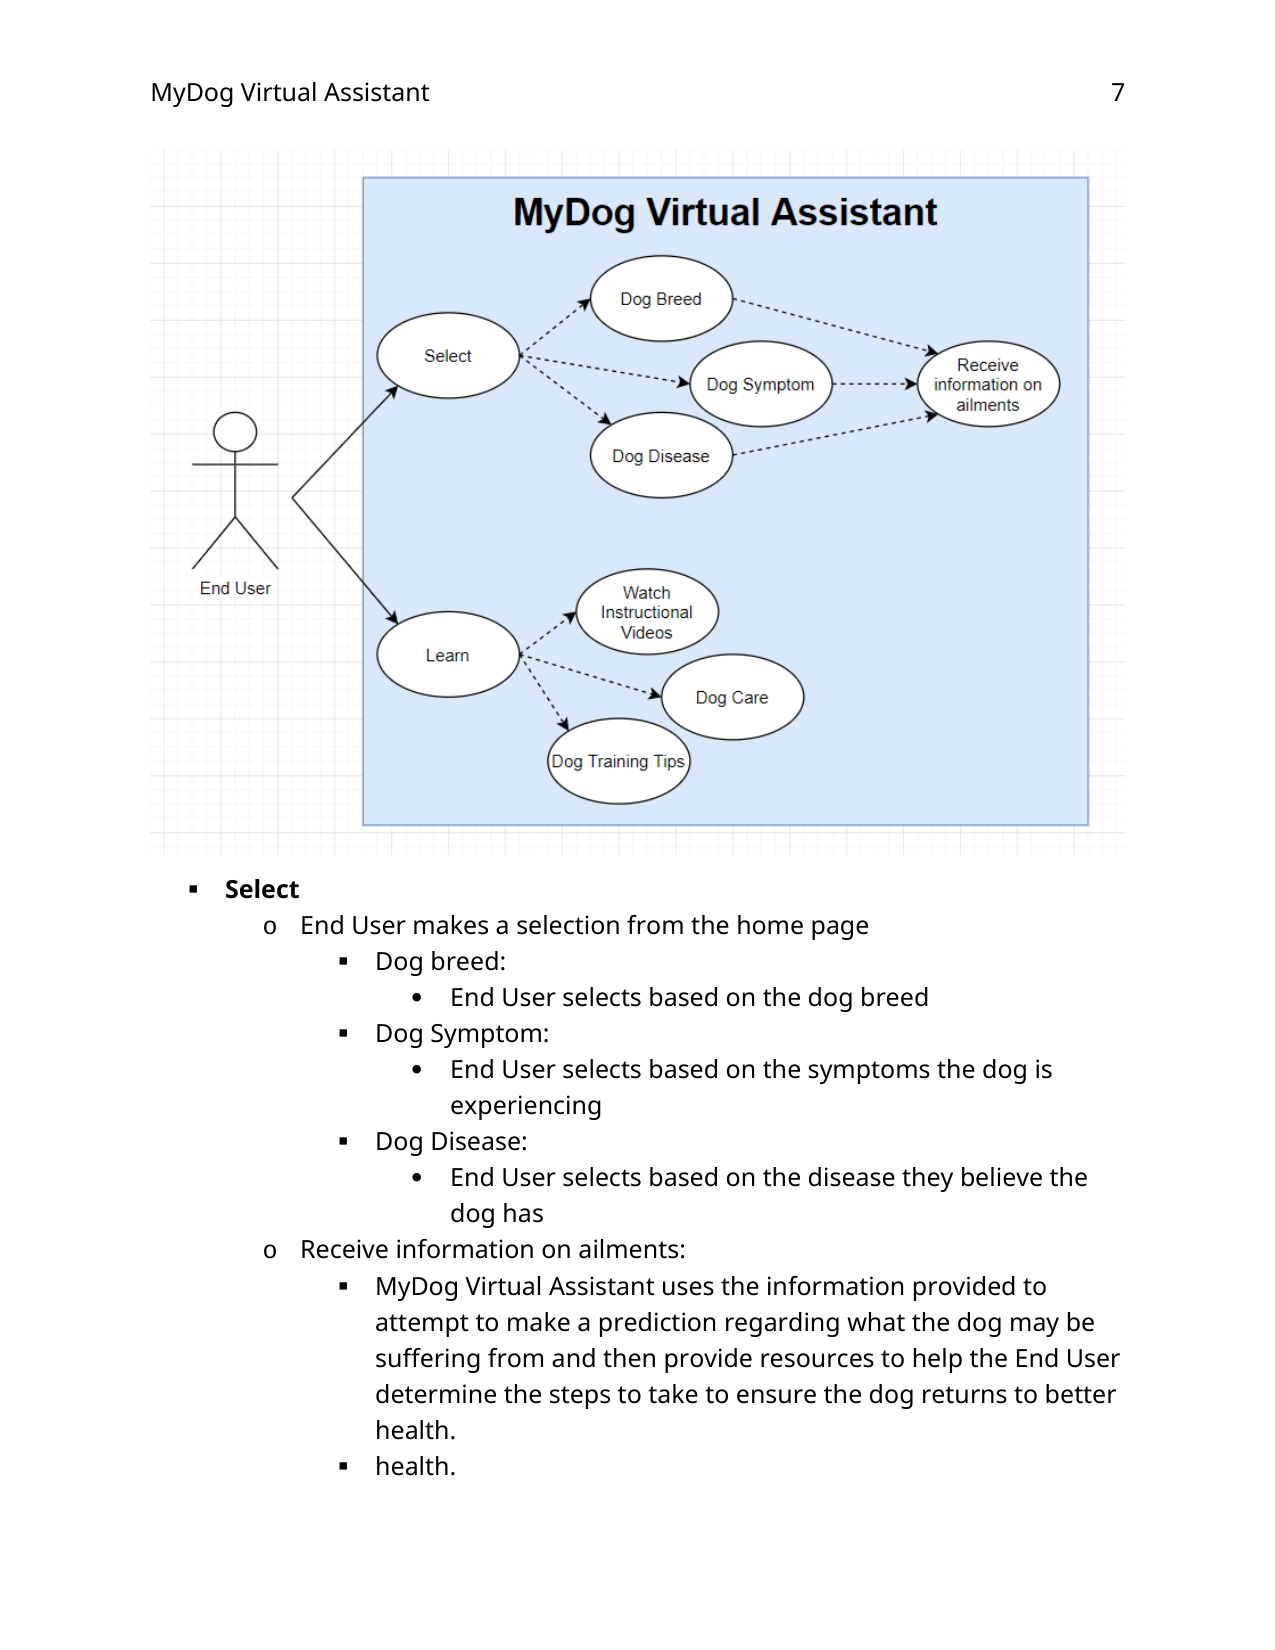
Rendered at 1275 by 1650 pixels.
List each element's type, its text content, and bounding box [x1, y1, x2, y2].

list Receive information on ailments: [262, 1232, 1125, 1266]
list MyDog Virtual Assistant uses the information provided to attempt to make a prediction regarding what the dog may be suffering from and then provide resources to help the End User determine the steps to take to ensure the dog returns to better health. [337, 1268, 1125, 1446]
list health. [337, 1448, 1125, 1482]
list End User makes a selection from the home page [262, 907, 1125, 942]
list Dog Symptom: [337, 1016, 1125, 1050]
list End User selects based on the symptoms the dog is experiencing [412, 1052, 1125, 1122]
list Select [187, 871, 1125, 905]
picture [150, 150, 1125, 855]
list Dog breed: [337, 944, 1125, 978]
list Dog Disease: [337, 1124, 1125, 1158]
list End User selects based on the disease they believe the dog has [412, 1160, 1125, 1230]
list End User selects based on the dog breed [412, 980, 1125, 1014]
